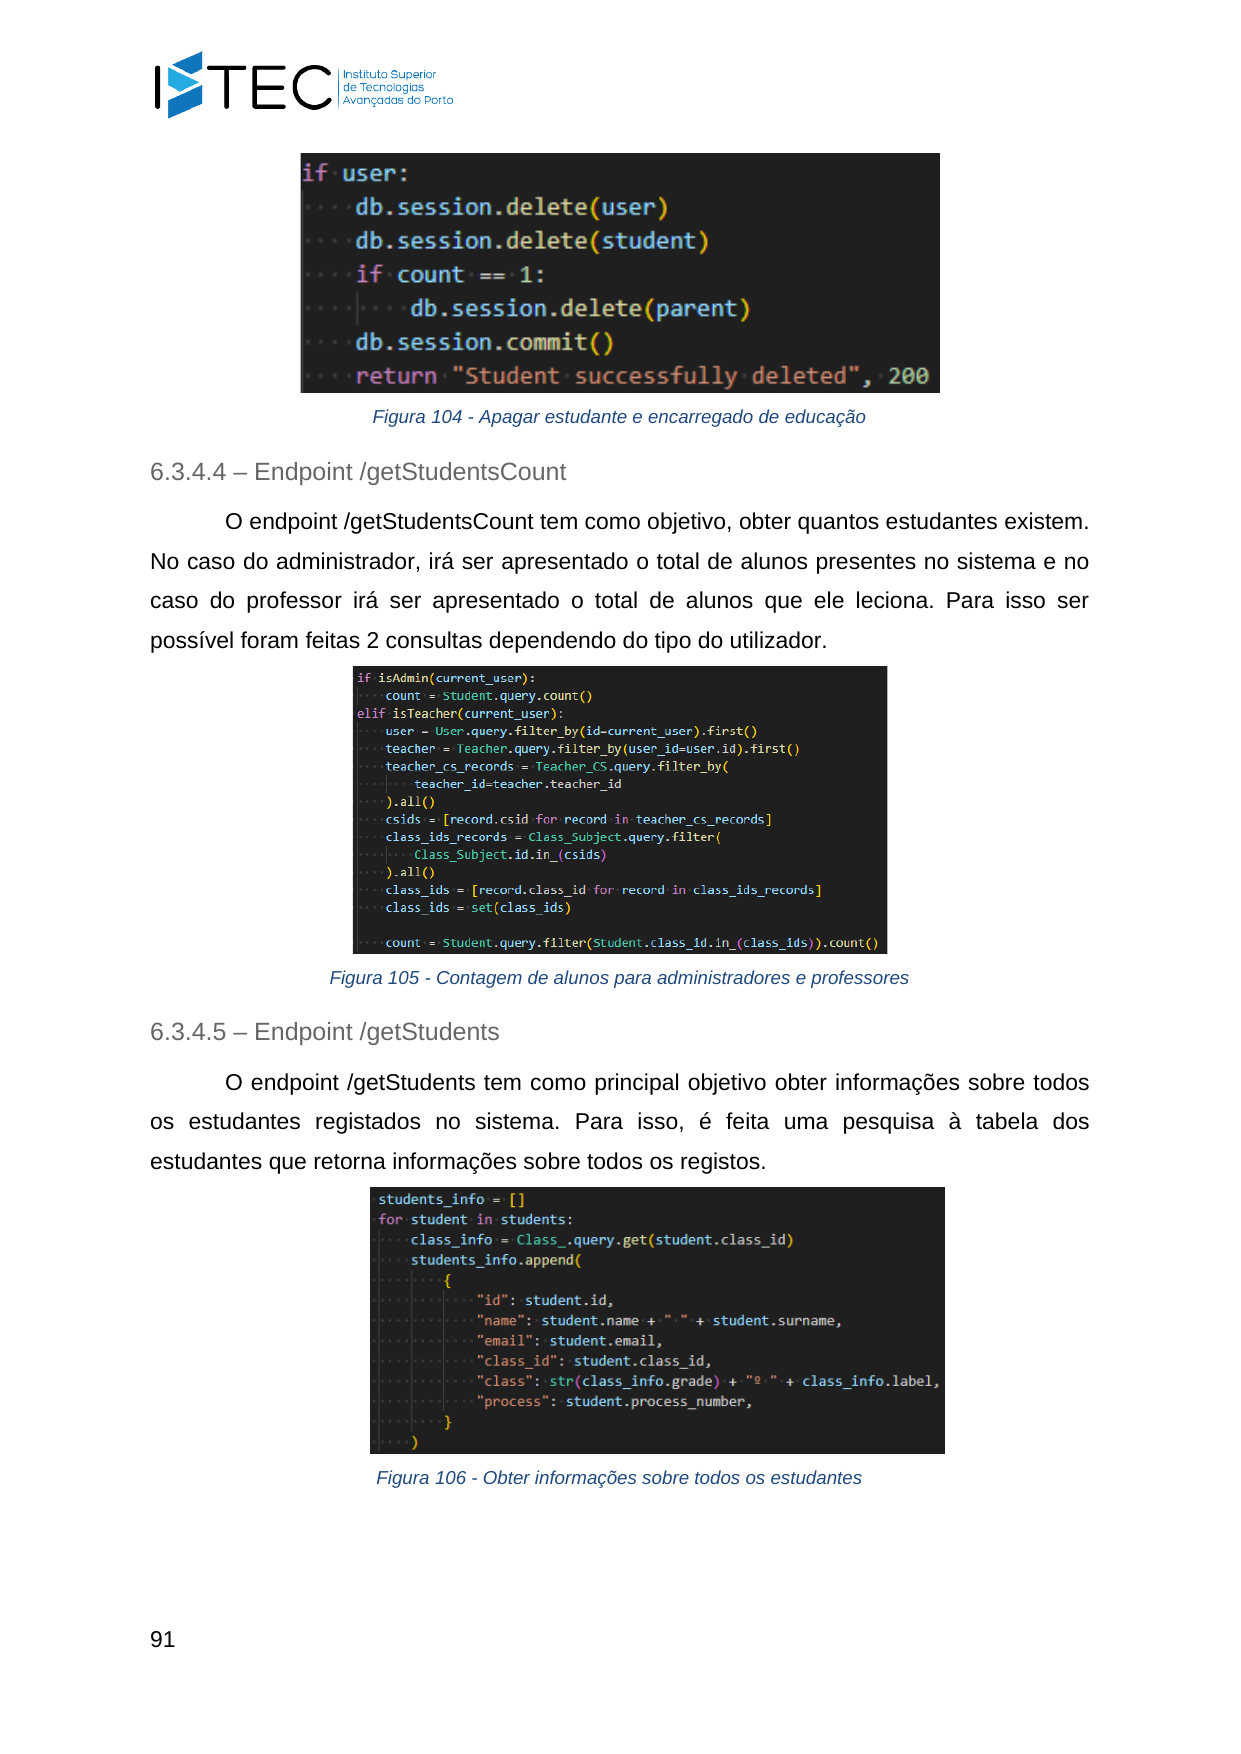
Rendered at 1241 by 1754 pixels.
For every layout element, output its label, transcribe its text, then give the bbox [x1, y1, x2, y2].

picture [150, 51, 454, 129]
text Figura 106 - Obter informações sobre todos os estudantes [150, 1467, 1090, 1488]
text Figura 104 - Apagar estudante e encarregado de educação [150, 406, 1090, 428]
text Figura 105 - Contagem de alunos para administradores e professores [150, 966, 1090, 988]
text O endpoint /getStudents tem como principal objetivo obter informações sobre todos os estudantes registados no sistema. Para isso, é feita uma pesquisa à tabela dos estudantes que retorna informações sobre todos os registos. [150, 1069, 1090, 1174]
text O endpoint /getStudentsCount tem como objetivo, obter quantos estudantes existem. No caso do administrador, irá ser apresentado o total de alunos presentes no sistema e no caso do professor irá ser apresentado o total de alunos que ele leciona. Para isso ser possível foram feitas 2 consultas dependendo do tipo do utilizador. [150, 508, 1090, 653]
picture [300, 153, 940, 393]
subtitle 6.3.4.4 – Endpoint /getStudentsCount [150, 457, 1090, 486]
picture [352, 666, 888, 954]
subtitle 6.3.4.5 – Endpoint /getStudents [150, 1017, 1090, 1046]
picture [370, 1187, 945, 1454]
